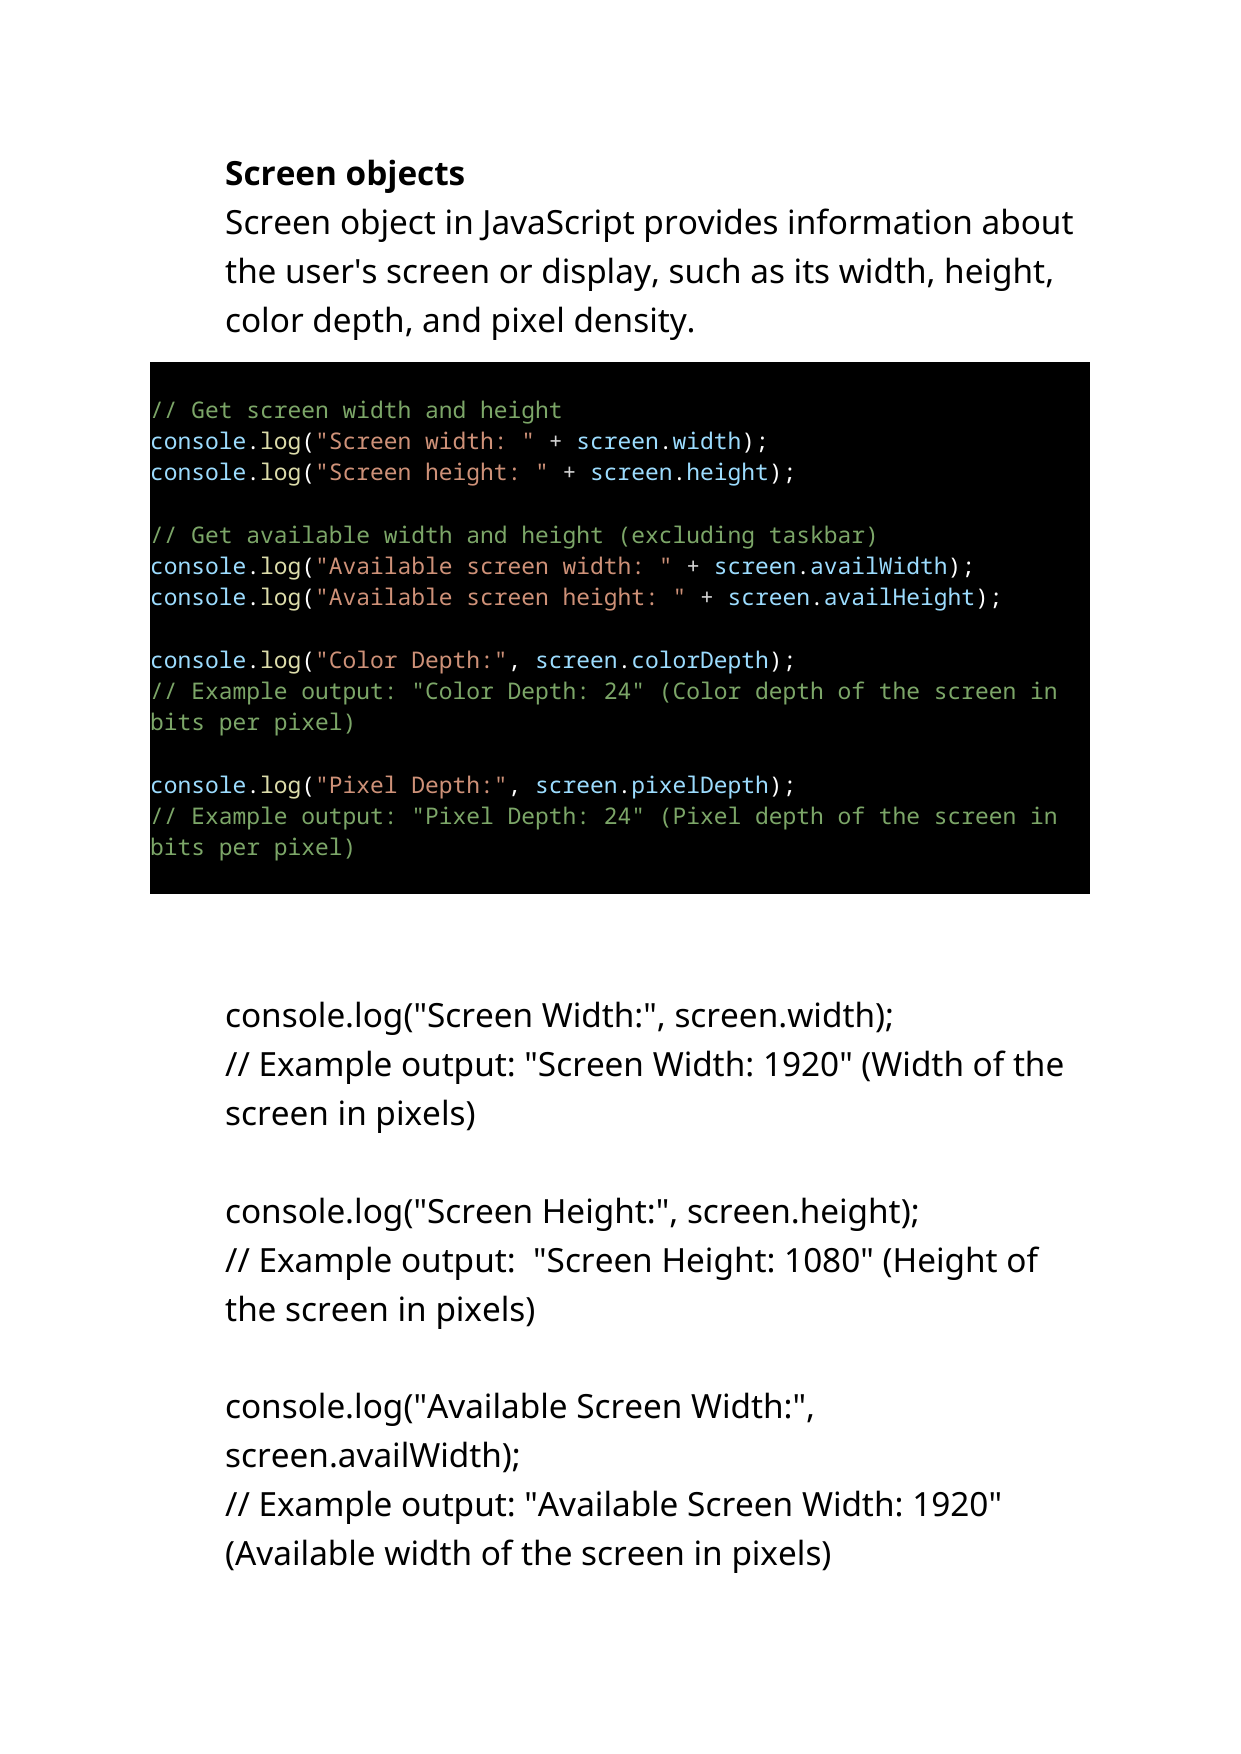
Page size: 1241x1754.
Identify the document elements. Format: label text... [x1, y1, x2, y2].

text // Example output: "Color Depth: 24" (Color depth of the screen in bits per pixel) [150, 675, 1090, 737]
list // Example output: "Screen Height: 1080" (Height of the screen in pixels) [225, 1236, 1090, 1331]
list Screen object in JavaScript provides information about the user's screen or display, such as its width, height, color depth, and pixel density. [225, 199, 1090, 342]
text console.log("Available screen height: " + screen.availHeight); [150, 581, 1090, 612]
list // Example output: "Screen Width: 1920" (Width of the screen in pixels) [225, 1041, 1090, 1135]
list console.log("Screen Width:", screen.width); [225, 992, 1090, 1037]
list console.log("Screen Height:", screen.height); [225, 1187, 1090, 1233]
list Screen objects [225, 150, 1090, 195]
list // Example output: "Available Screen Width: 1920" (Available width of the screen in pixels) [225, 1481, 1090, 1576]
text console.log("Screen width: " + screen.width); [150, 425, 1090, 456]
text console.log("Pixel Depth:", screen.pixelDepth); [150, 769, 1090, 800]
text // Get screen width and height [150, 394, 1090, 425]
list console.log("Available Screen Width:", screen.availWidth); [225, 1383, 1090, 1478]
text console.log("Screen height: " + screen.height); [150, 456, 1090, 487]
text // Example output: "Pixel Depth: 24" (Pixel depth of the screen in bits per pixel) [150, 800, 1090, 862]
text console.log("Color Depth:", screen.colorDepth); [150, 644, 1090, 675]
text // Get available width and height (excluding taskbar) [150, 519, 1090, 550]
text console.log("Available screen width: " + screen.availWidth); [150, 550, 1090, 581]
